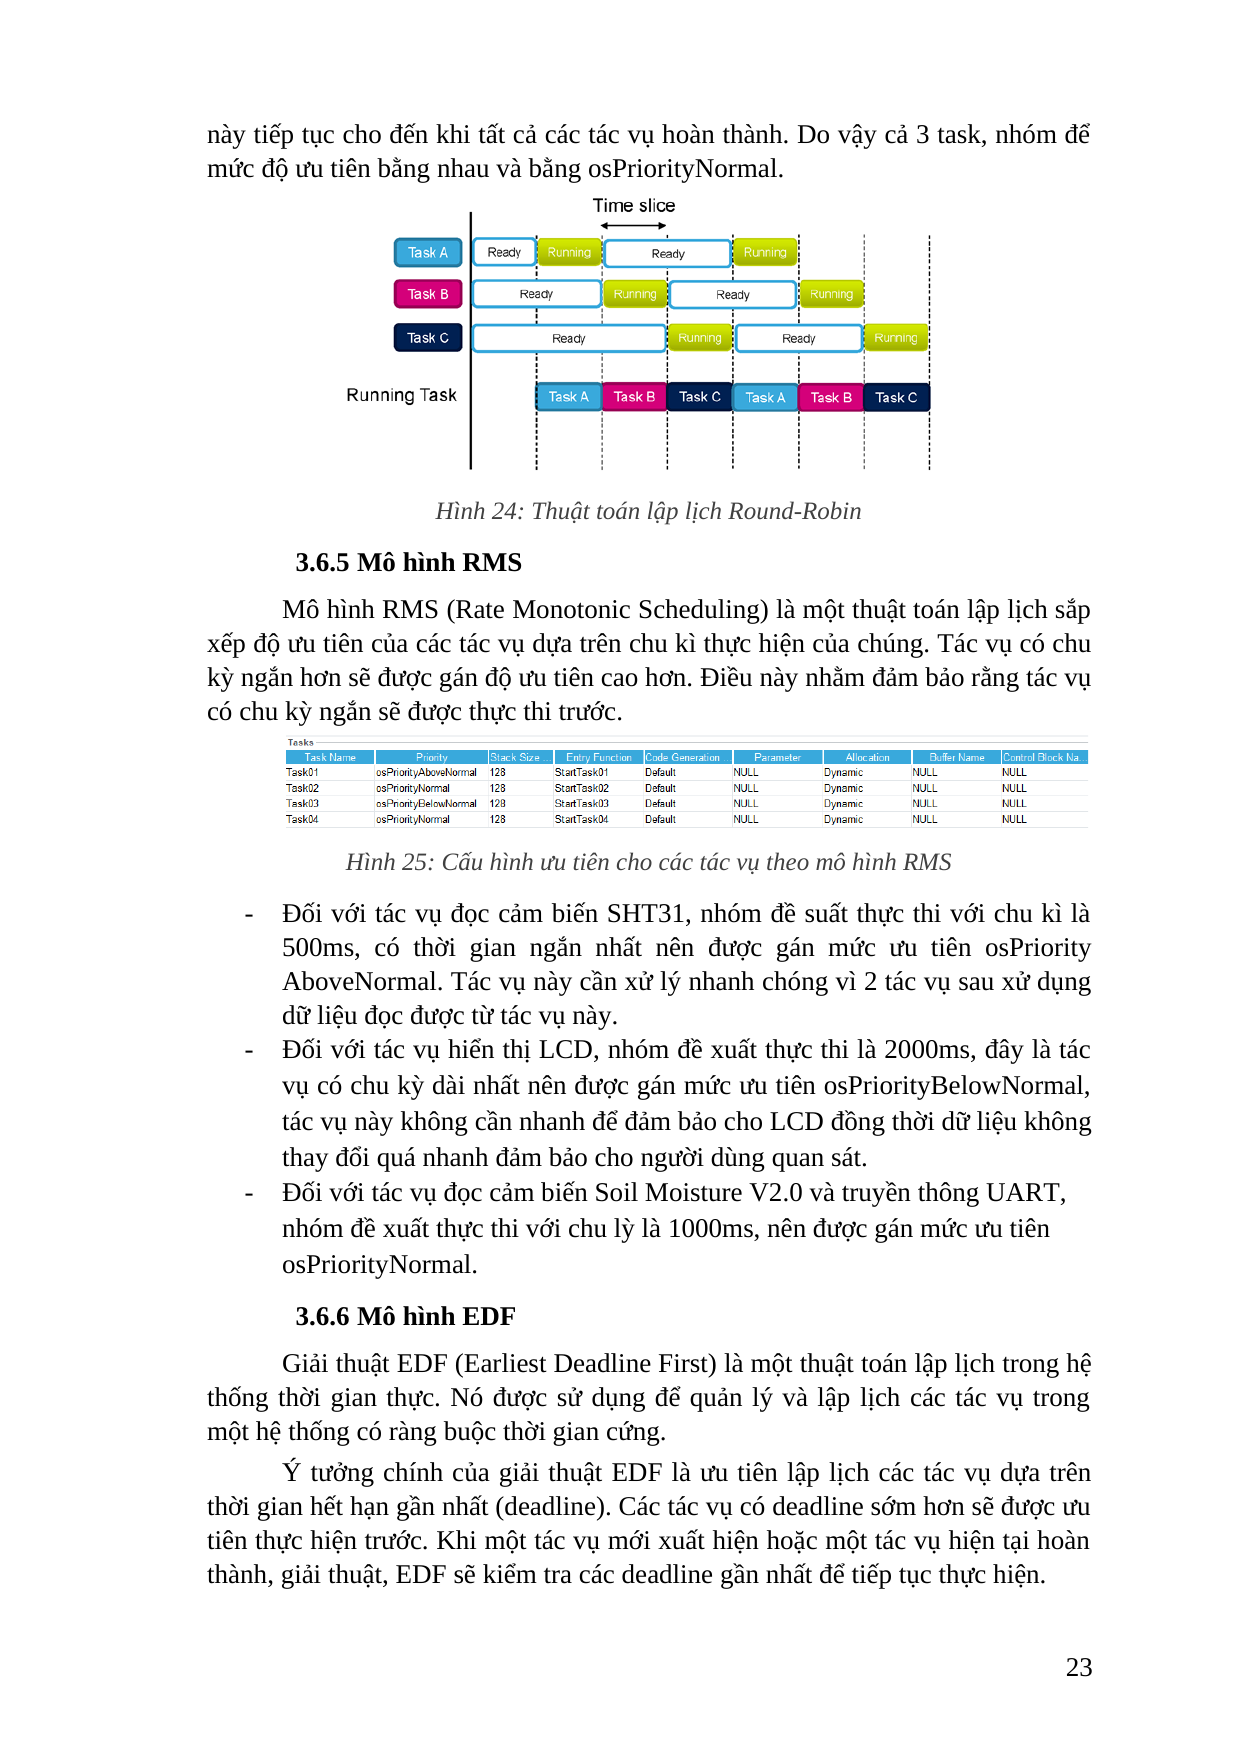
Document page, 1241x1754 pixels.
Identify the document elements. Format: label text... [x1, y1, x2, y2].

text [207, 118, 1092, 183]
text Ý tưởng chính của giải thuật EDF là ưu tiên lập lịch các tác vụ dựa trên thời gian hết hạn gần nhất (deadline). Các tác vụ có deadline sớm hơn sẽ được ưu tiên thực hiện trước. Khi một tác vụ mới xuất hiện hoặc một tác vụ hiện tại hoàn thành, giải thuật, EDF sẽ kiểm tra các deadline gần nhất để tiếp tục thực hiện. [207, 1456, 1092, 1589]
list Đối với tác vụ hiển thị LCD, nhóm đề xuất thực thi là 2000ms, đây là tác vụ có chu kỳ dài nhất nên được gán mức ưu tiên osPriorityBelowNormal, tác vụ này không cần nhanh để đảm bảo cho LCD đồng thời dữ liệu không thay đổi quá nhanh đảm bảo cho người dùng quan sát. [244, 1034, 1092, 1172]
text Mô hình RMS (Rate Monotonic Scheduling) là một thuật toán lập lịch sắp xếp độ ưu tiên của các tác vụ dựa trên chu kì thực hiện của chúng. Tác vụ có chu kỳ ngắn hơn sẽ được gán độ ưu tiên cao hơn. Điều này nhằm đảm bảo rằng tác vụ có chu kỳ ngắn sẽ được thực thi trước. [207, 593, 1092, 726]
text Giải thuật EDF (Earliest Deadline First) là một thuật toán lập lịch trong hệ thống thời gian thực. Nó được sử dụng để quản lý và lập lịch các tác vụ trong một hệ thống có ràng buộc thời gian cứng. [207, 1347, 1092, 1447]
subtitle Mô hình RMS [207, 546, 1092, 577]
picture [330, 192, 969, 488]
picture [286, 735, 1089, 839]
list Đối với tác vụ đọc cảm biến Soil Moisture V2.0 và truyền thông UART, nhóm đề xuất thực thi với chu lỳ là 1000ms, nên được gán mức ưu tiên osPriorityNormal. [244, 1177, 1092, 1279]
list Đối với tác vụ đọc cảm biến SHT31, nhóm đề suất thực thi với chu kì là 500ms, có thời gian ngắn nhất nên được gán mức ưu tiên osPriority AboveNormal. Tác vụ này cần xử lý nhanh chóng vì 2 tác vụ sau xử dụng dữ liệu đọc được từ tác vụ này. [244, 897, 1092, 1031]
subtitle Mô hình EDF [207, 1300, 1092, 1332]
